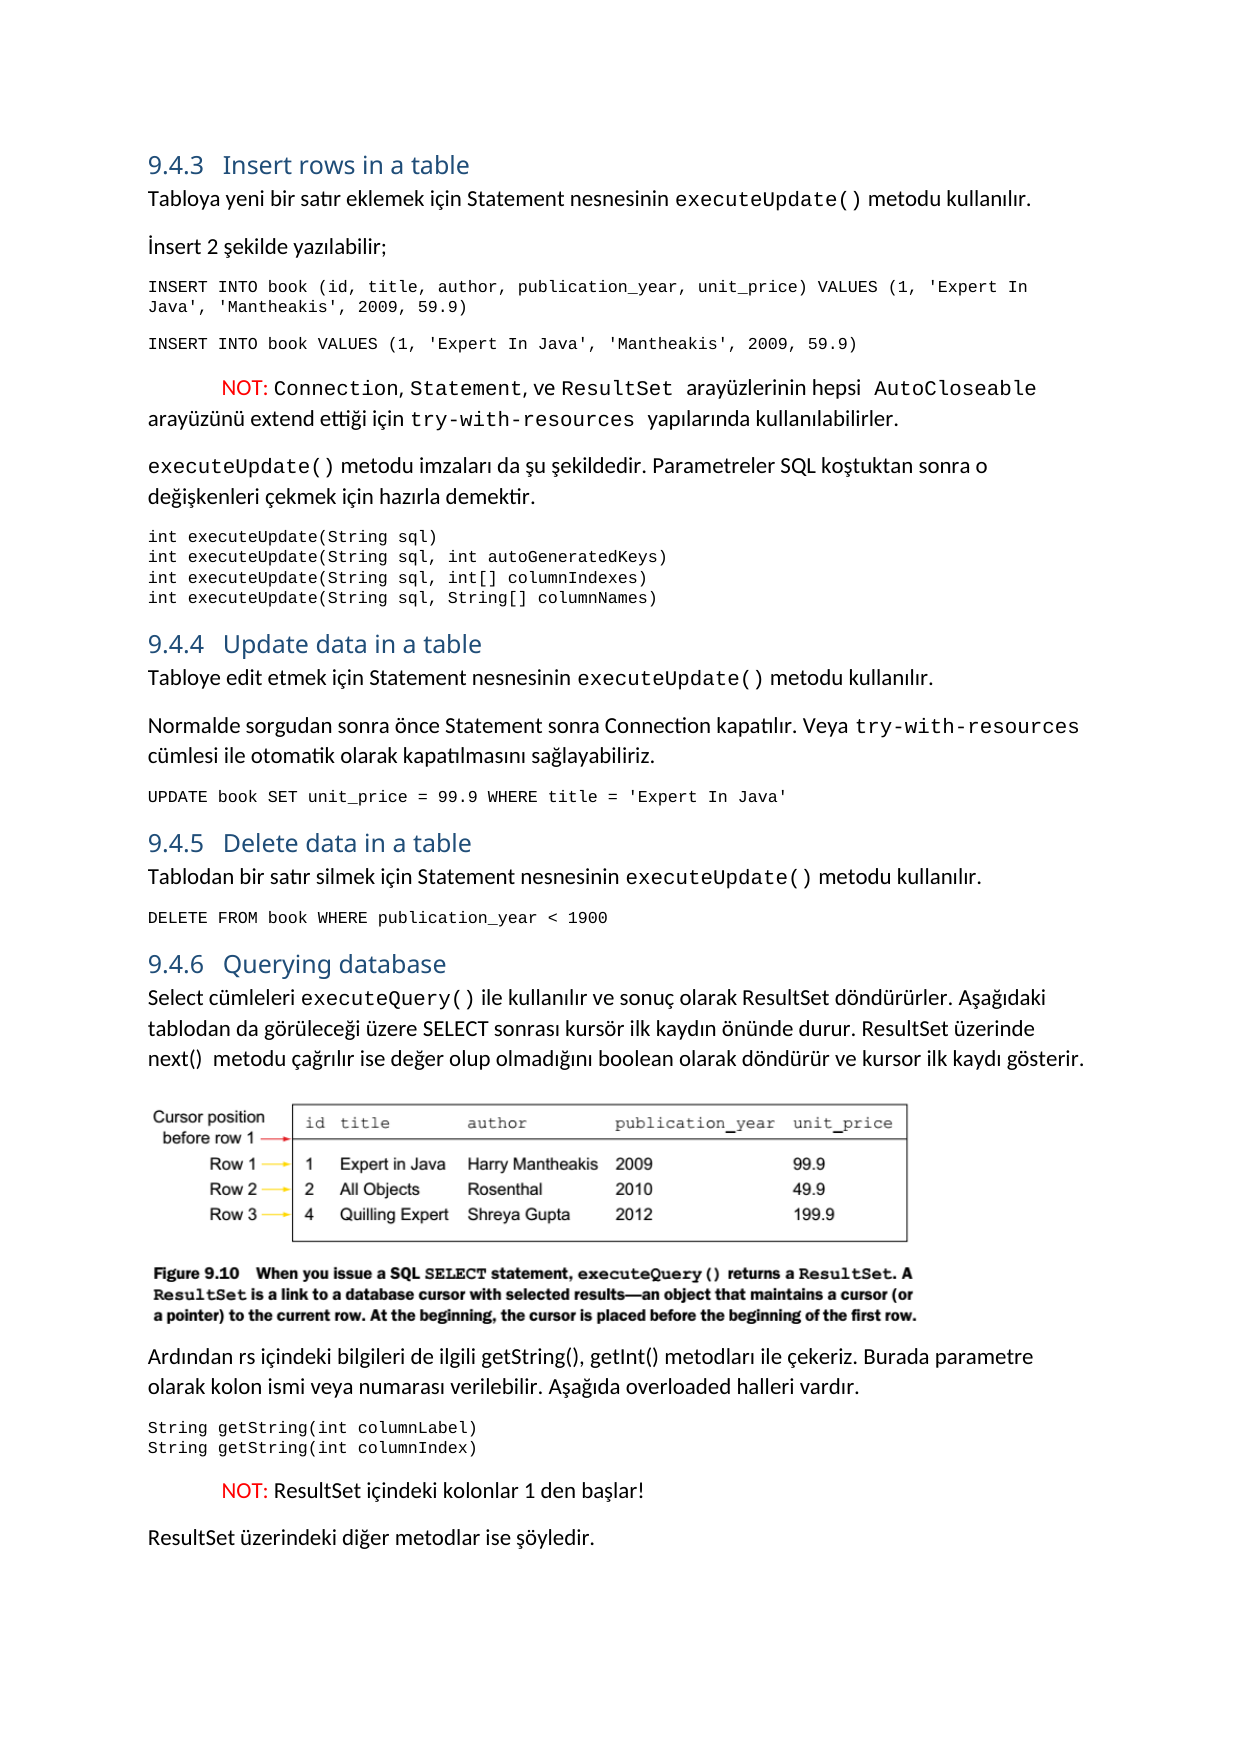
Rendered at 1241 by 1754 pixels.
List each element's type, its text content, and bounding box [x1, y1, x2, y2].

text executeUpdate() metodu imzaları da şu şekildedir. Parametreler SQL koştuktan sonra o değişkenleri çekmek için hazırla demektir. [148, 451, 1093, 510]
text Normalde sorgudan sonra önce Statement sonra Connection kapatılır. Veya try-with-resources cümlesi ile otomatik olarak kapatılmasını sağlayabiliriz. [148, 711, 1093, 769]
text Select cümleleri executeQuery() ile kullanılır ve sonuç olarak ResultSet döndürürler. Aşağıdaki tablodan da görüleceği üzere SELECT sonrası kursör ilk kaydın önünde durur. ResultSet üzerinde next() metodu çağrılır ise değer olup olmadığını boolean olarak döndürür ve kursor ilk kaydı gösterir. [148, 983, 1093, 1072]
text NOT: Connection, Statement, ve ResultSet arayüzlerinin hepsi AutoCloseable arayüzünü extend ettiği için try-with-resources yapılarında kullanılabilirler. [148, 373, 1093, 432]
text INSERT INTO book (id, title, author, publication_year, unit_price) VALUES (1, 'Expert In Java', 'Mantheakis', 2009, 59.9) [148, 279, 1093, 318]
text ResultSet üzerindeki diğer metodlar ise şöyledir. [148, 1523, 1093, 1551]
subtitle Update data in a table [148, 627, 1093, 661]
text Tablodan bir satır silmek için Statement nesnesinin executeUpdate() metodu kullanılır. [148, 862, 1093, 891]
subtitle Delete data in a table [148, 825, 1093, 859]
text Tabloye edit etmek için Statement nesnesinin executeUpdate() metodu kullanılır. [148, 663, 1093, 692]
text Ardından rs içindeki bilgileri de ilgili getString(), getInt() metodları ile çekeriz. Burada parametre olarak kolon ismi veya numarası verilebilir. Aşağıda overloaded halleri vardır. [148, 1342, 1093, 1400]
text DELETE FROM book WHERE publication_year < 1900 [148, 909, 1093, 928]
text String getString(int columnLabel) String getString(int columnIndex) [148, 1419, 1093, 1458]
text İnsert 2 şekilde yazılabilir; [148, 232, 1093, 260]
text NOT: ResultSet içindeki kolonlar 1 den başlar! [148, 1477, 1093, 1504]
text Tabloya yeni bir satır eklemek için Statement nesnesinin executeUpdate() metodu kullanılır. [148, 184, 1093, 213]
text int executeUpdate(String sql) int executeUpdate(String sql, int autoGeneratedKeys) int executeUpdate(String sql, int[] columnIndexes) int executeUpdate(String sql, String[] columnNames) [148, 529, 1093, 608]
subtitle Querying database [148, 946, 1093, 981]
text INSERT INTO book VALUES (1, 'Expert In Java', 'Mantheakis', 2009, 59.9) [148, 336, 1093, 355]
subtitle Insert rows in a table [148, 148, 1093, 182]
text UPDATE book SET unit_price = 99.9 WHERE title = 'Expert In Java' [148, 788, 1093, 807]
picture [147, 1091, 921, 1324]
